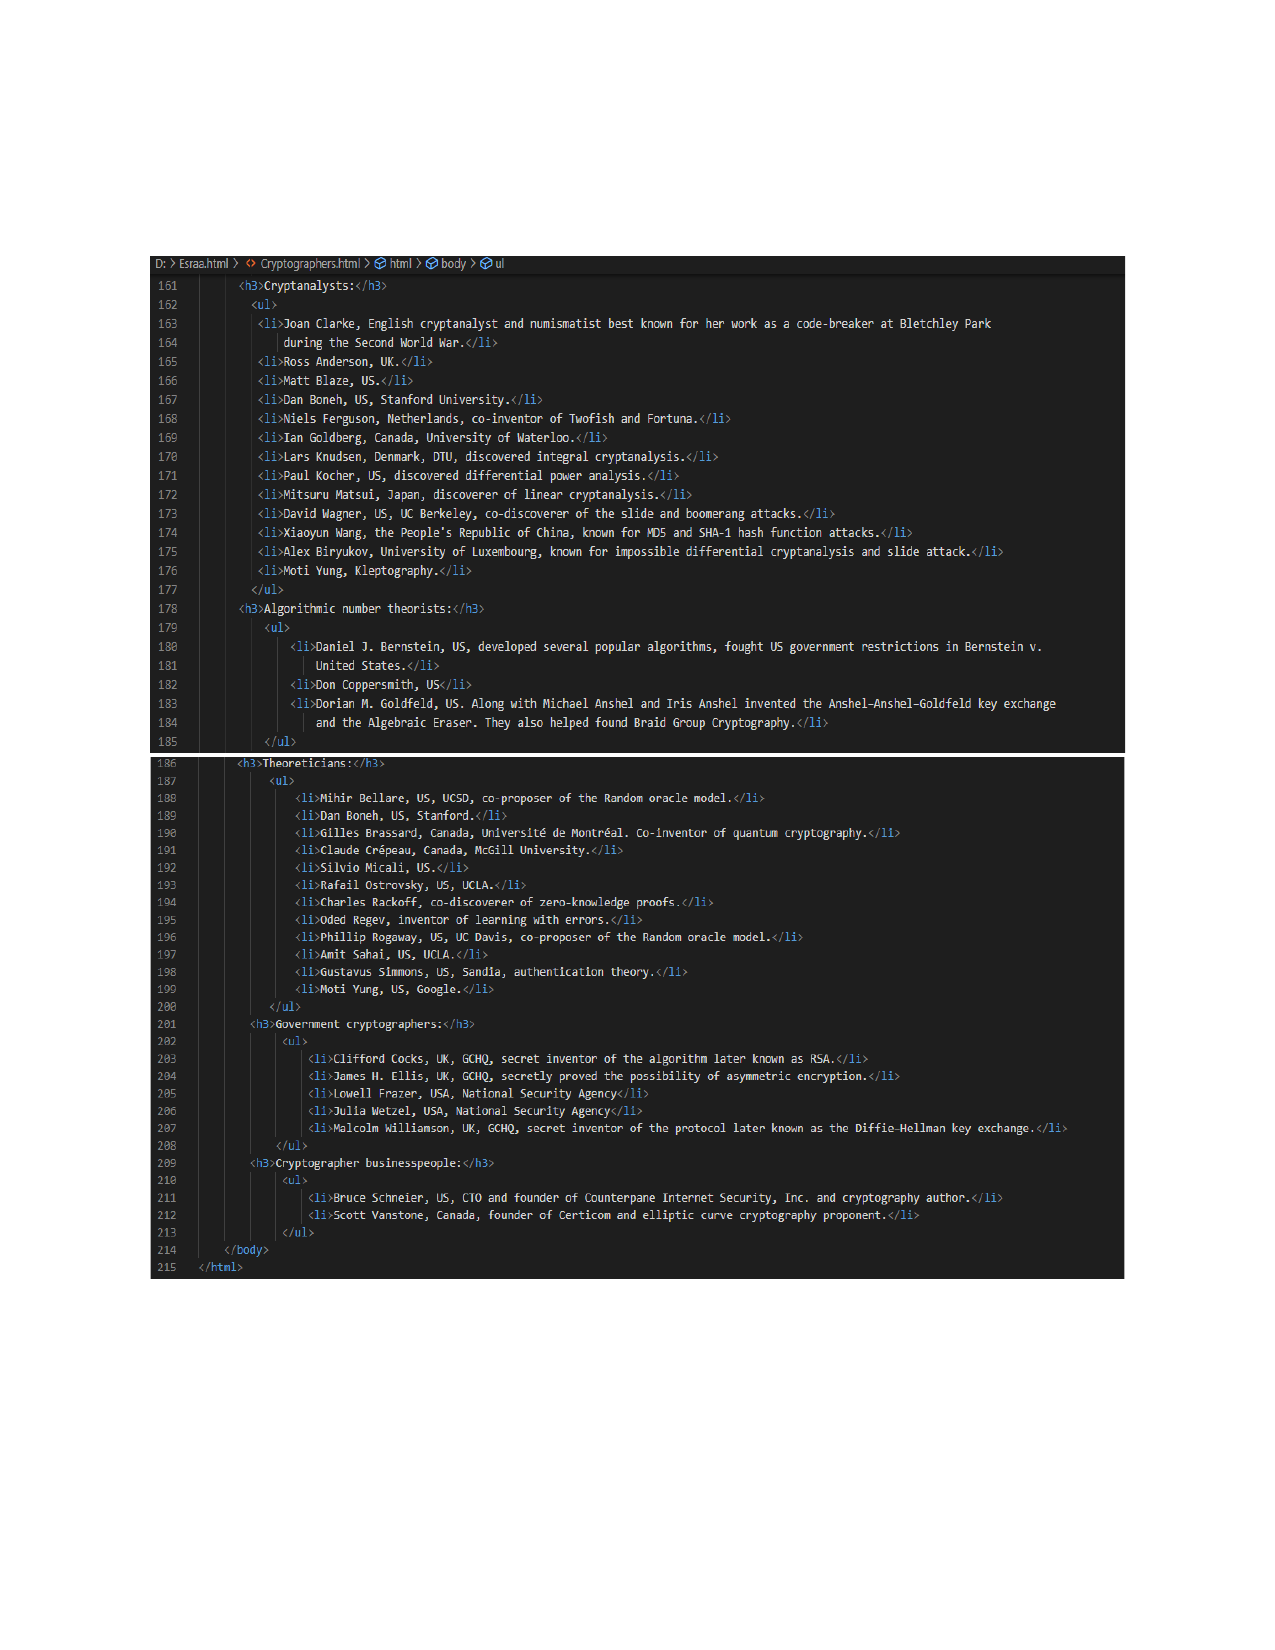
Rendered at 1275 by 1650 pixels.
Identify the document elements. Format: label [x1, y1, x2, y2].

picture [150, 757, 1125, 1279]
picture [150, 256, 1125, 753]
